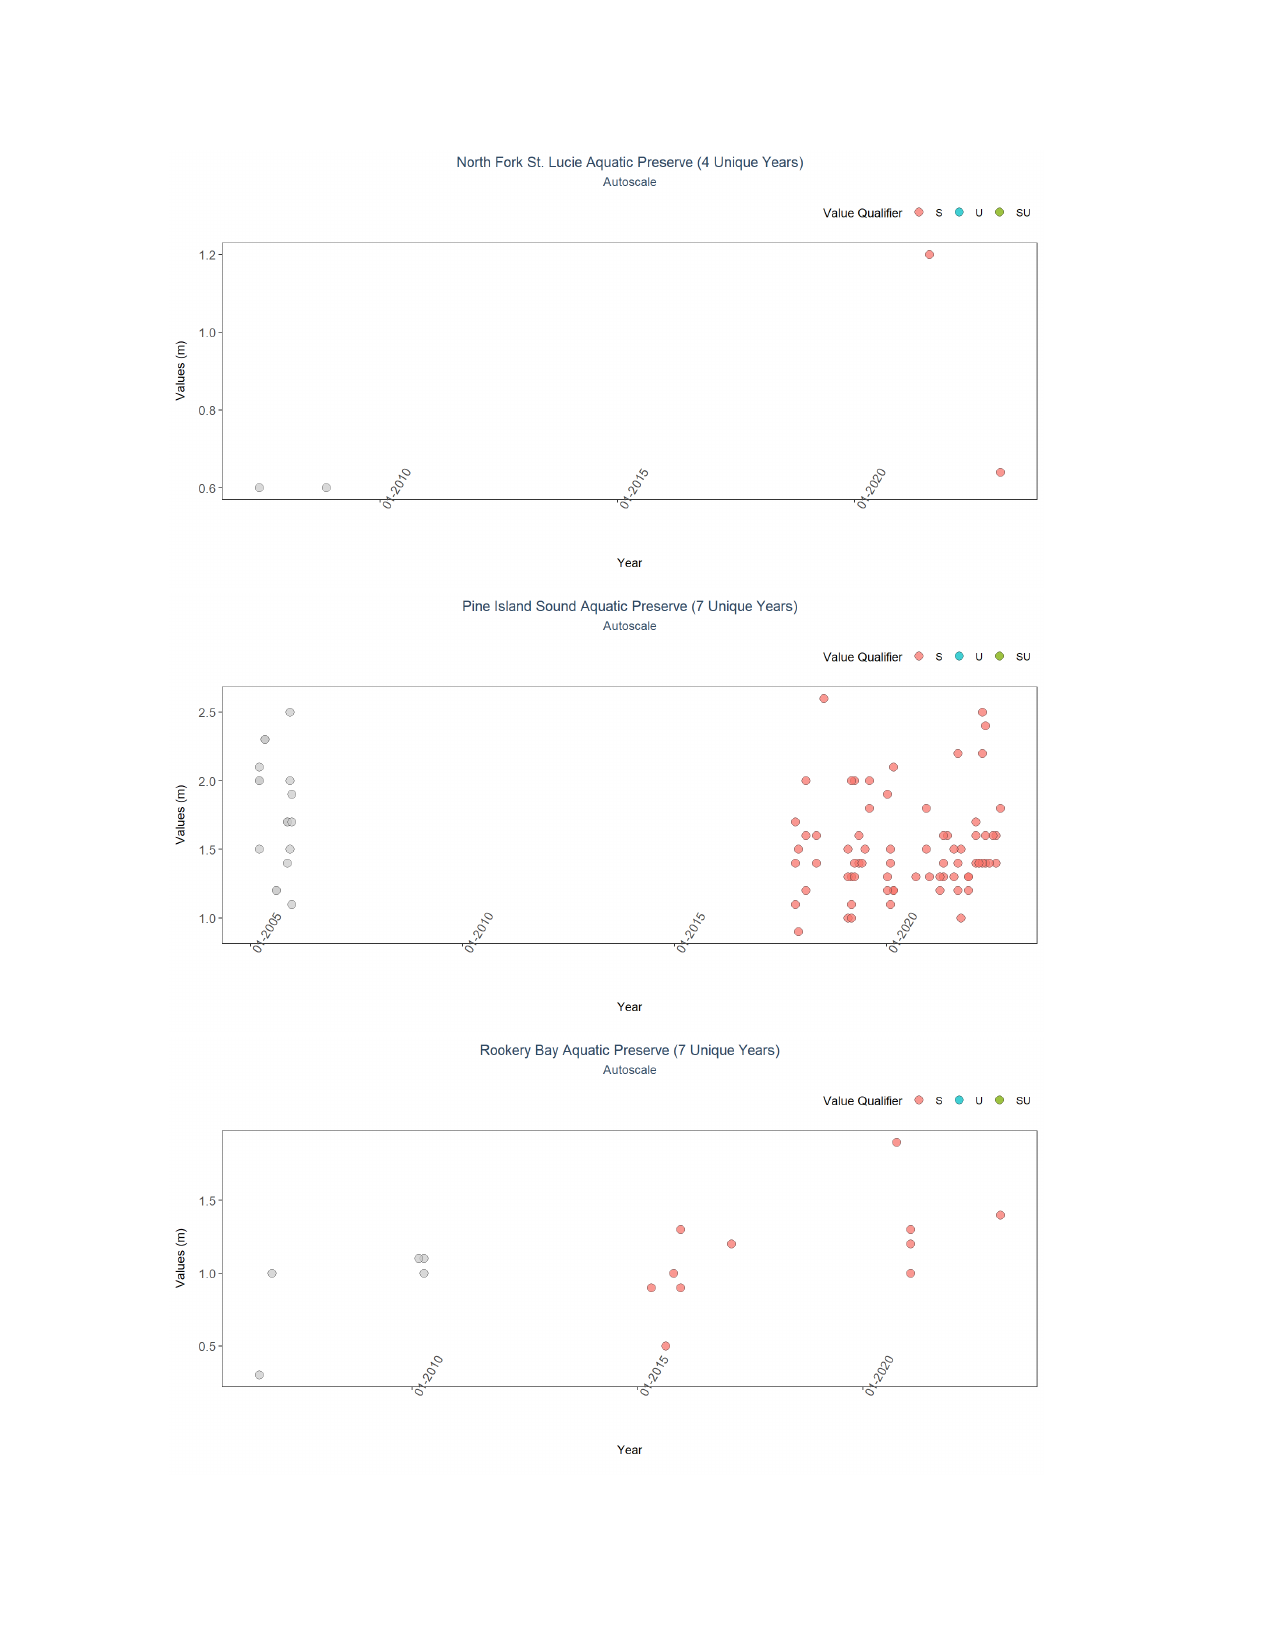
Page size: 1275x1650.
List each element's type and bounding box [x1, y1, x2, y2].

picture [168, 150, 1044, 588]
picture [168, 1037, 1044, 1475]
picture [168, 593, 1044, 1032]
